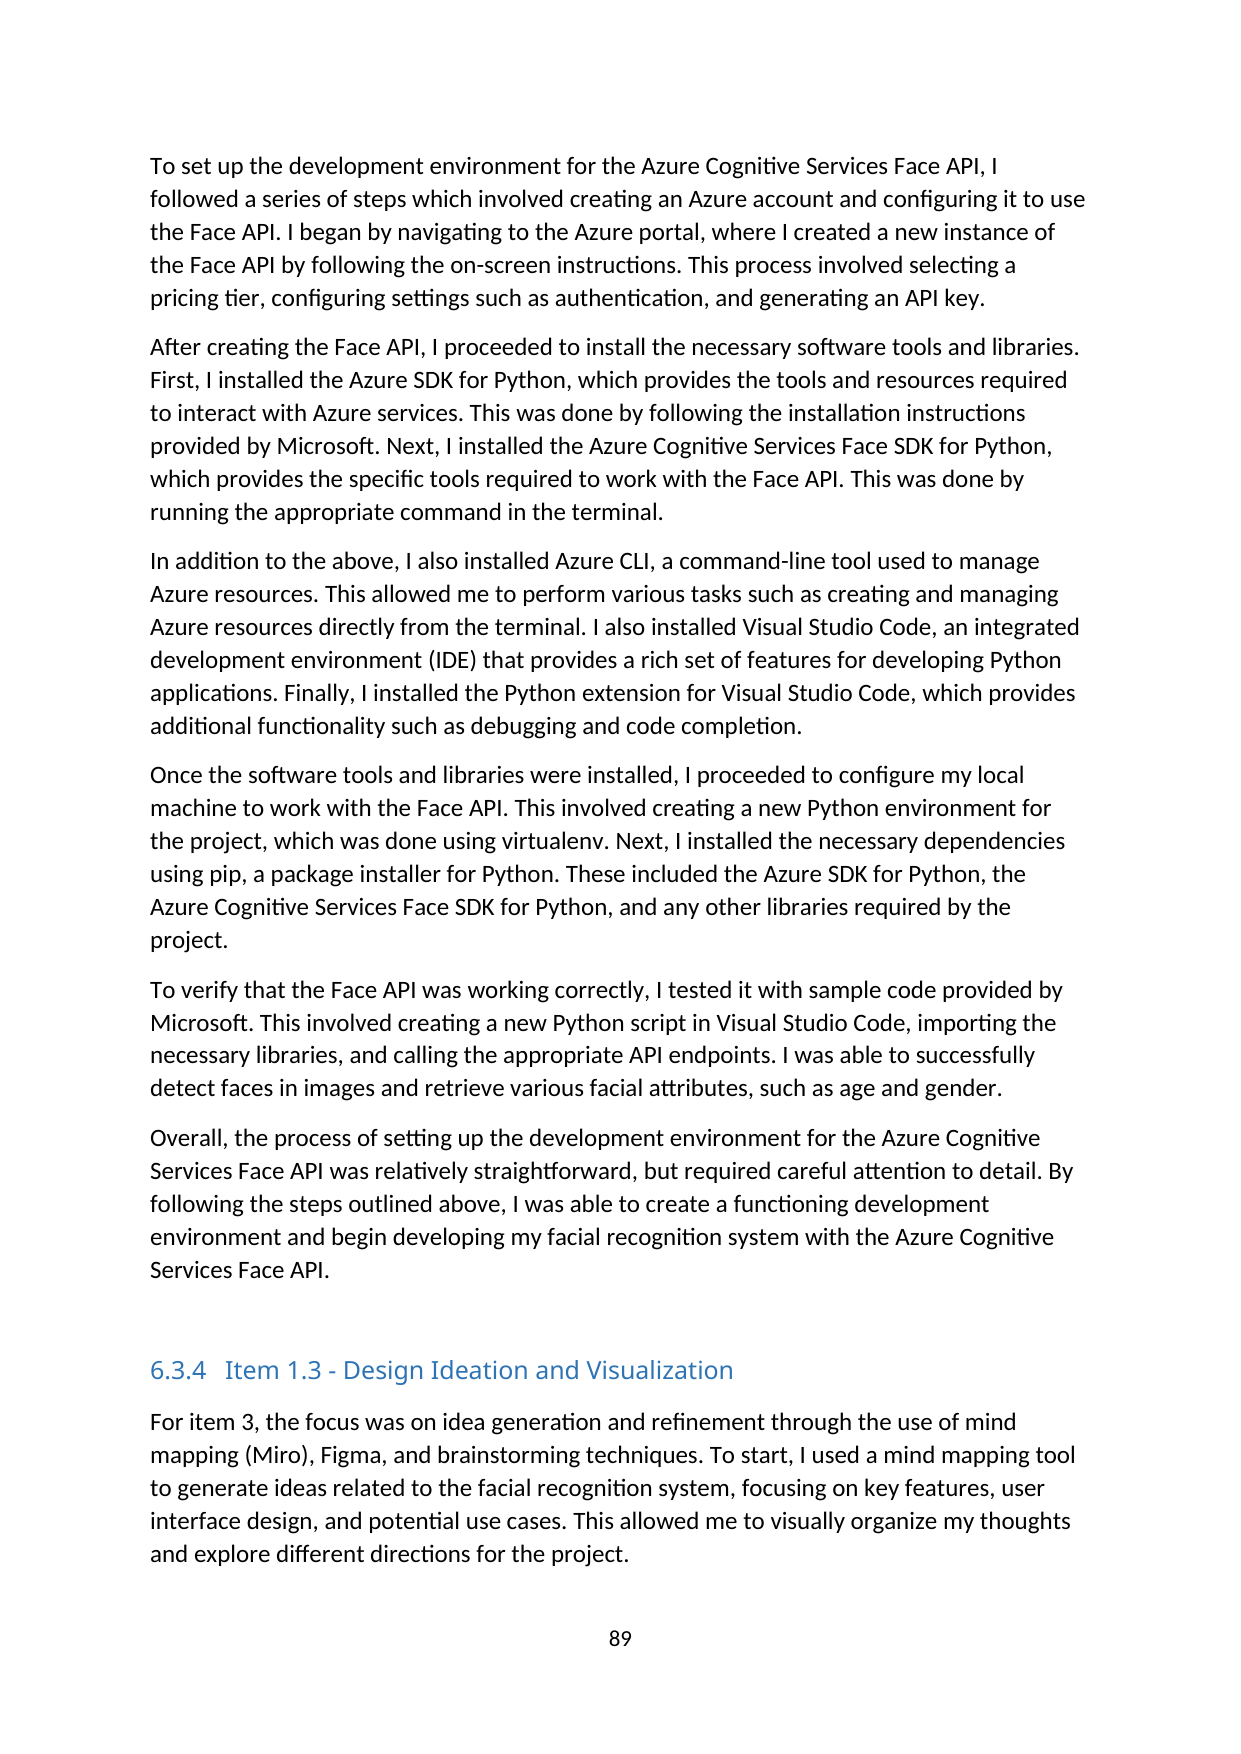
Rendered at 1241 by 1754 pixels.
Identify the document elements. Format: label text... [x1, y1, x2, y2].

subtitle Item 1.3 - Design Ideation and Visualization [150, 1353, 1090, 1387]
text Overall, the process of setting up the development environment for the Azure Cognitive Services Face API was relatively straightforward, but required careful attention to detail. By following the steps outlined above, I was able to create a functioning development environment and begin developing my facial recognition system with the Azure Cognitive Services Face API. [150, 1122, 1090, 1284]
text Once the software tools and libraries were installed, I proceeded to configure my local machine to work with the Face API. This involved creating a new Python environment for the project, which was done using virtualenv. Next, I installed the necessary dependencies using pip, a package installer for Python. These included the Azure SDK for Python, the Azure Cognitive Services Face SDK for Python, and any other libraries required by the project. [150, 759, 1090, 955]
text After creating the Face API, I proceeded to install the necessary software tools and libraries. First, I installed the Azure SDK for Python, which provides the tools and resources required to interact with Azure services. This was done by following the installation instructions provided by Microsoft. Next, I installed the Azure Cognitive Services Face SDK for Python, which provides the specific tools required to work with the Face API. This was done by running the appropriate command in the terminal. [150, 331, 1090, 526]
text In addition to the above, I also installed Azure CLI, a command-line tool used to manage Azure resources. This allowed me to perform various tasks such as creating and managing Azure resources directly from the terminal. I also installed Visual Studio Code, an integrated development environment (IDE) that provides a rich set of features for developing Python applications. Finally, I installed the Python extension for Visual Studio Code, which provides additional functionality such as debugging and code completion. [150, 545, 1090, 741]
text For item 3, the focus was on idea generation and refinement through the use of mind mapping (Miro), Figma, and brainstorming techniques. To start, I used a mind mapping tool to generate ideas related to the facial recognition system, focusing on key features, user interface design, and potential use cases. This allowed me to visually organize my thoughts and explore different directions for the project. [150, 1406, 1090, 1568]
text To verify that the Face API was working correctly, I tested it with sample code provided by Microsoft. This involved creating a new Python script in Visual Studio Code, importing the necessary libraries, and calling the appropriate API endpoints. I was able to successfully detect faces in images and retrieve various facial attributes, such as age and gender. [150, 974, 1090, 1103]
text To set up the development environment for the Azure Cognitive Services Face API, I followed a series of steps which involved creating an Azure account and configuring it to use the Face API. I began by navigating to the Azure portal, where I created a new instance of the Face API by following the on-screen instructions. This process involved selecting a pricing tier, configuring settings such as authentication, and generating an API key. [150, 150, 1090, 312]
